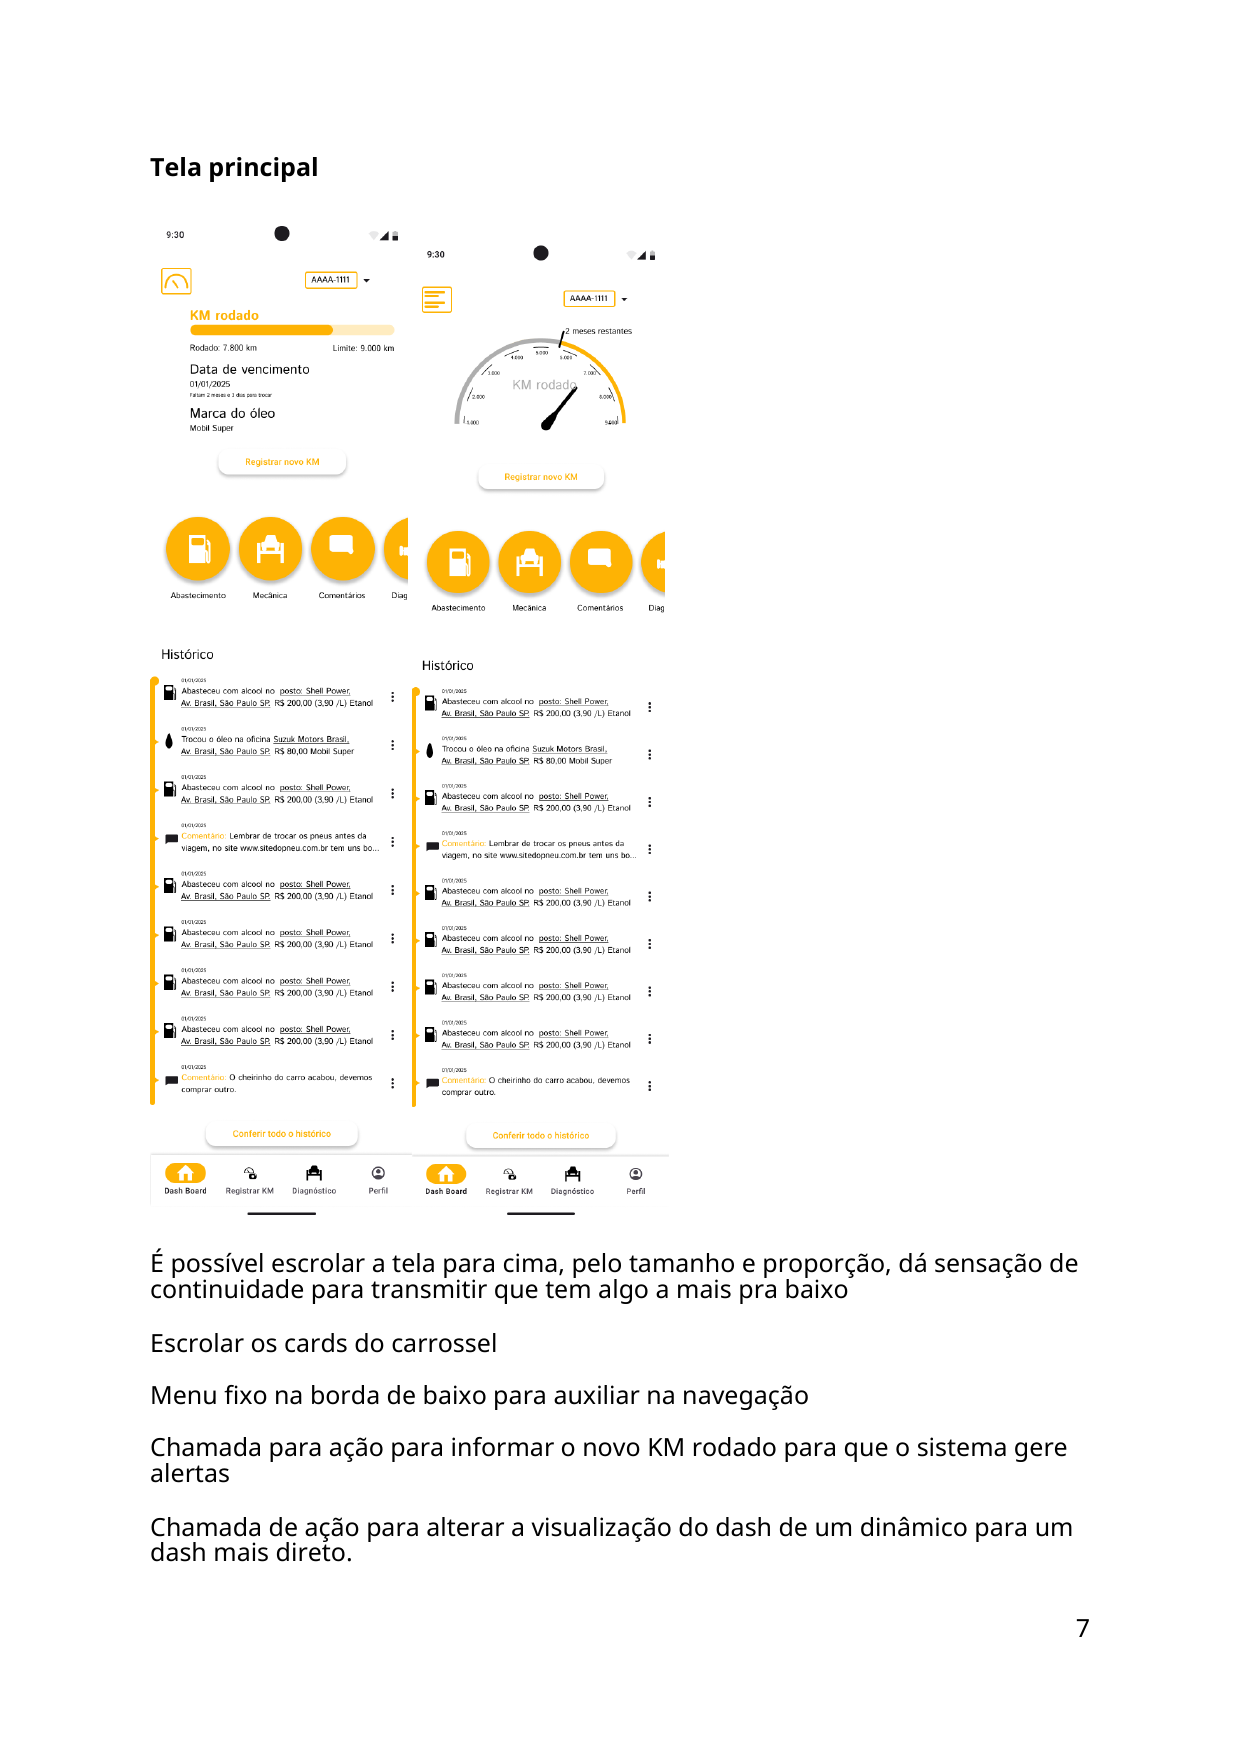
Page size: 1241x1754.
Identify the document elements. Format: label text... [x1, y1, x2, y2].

text Escrolar os cards do carrossel [150, 1331, 1090, 1358]
text Chamada para ação para informar o novo KM rodado para que o sistema gere alertas [150, 1435, 1090, 1489]
picture [150, 214, 669, 1221]
text Menu fixo na borda de baixo para auxiliar na navegação [150, 1383, 1090, 1410]
text Tela principal [150, 150, 1090, 184]
text É possível escrolar a tela para cima, pelo tamanho e proporção, dá sensação de continuidade para transmitir que tem algo a mais pra baixo [150, 1251, 1090, 1306]
text Chamada de ação para alterar a visualização do dash de um dinâmico para um dash mais direto. [150, 1514, 1090, 1569]
